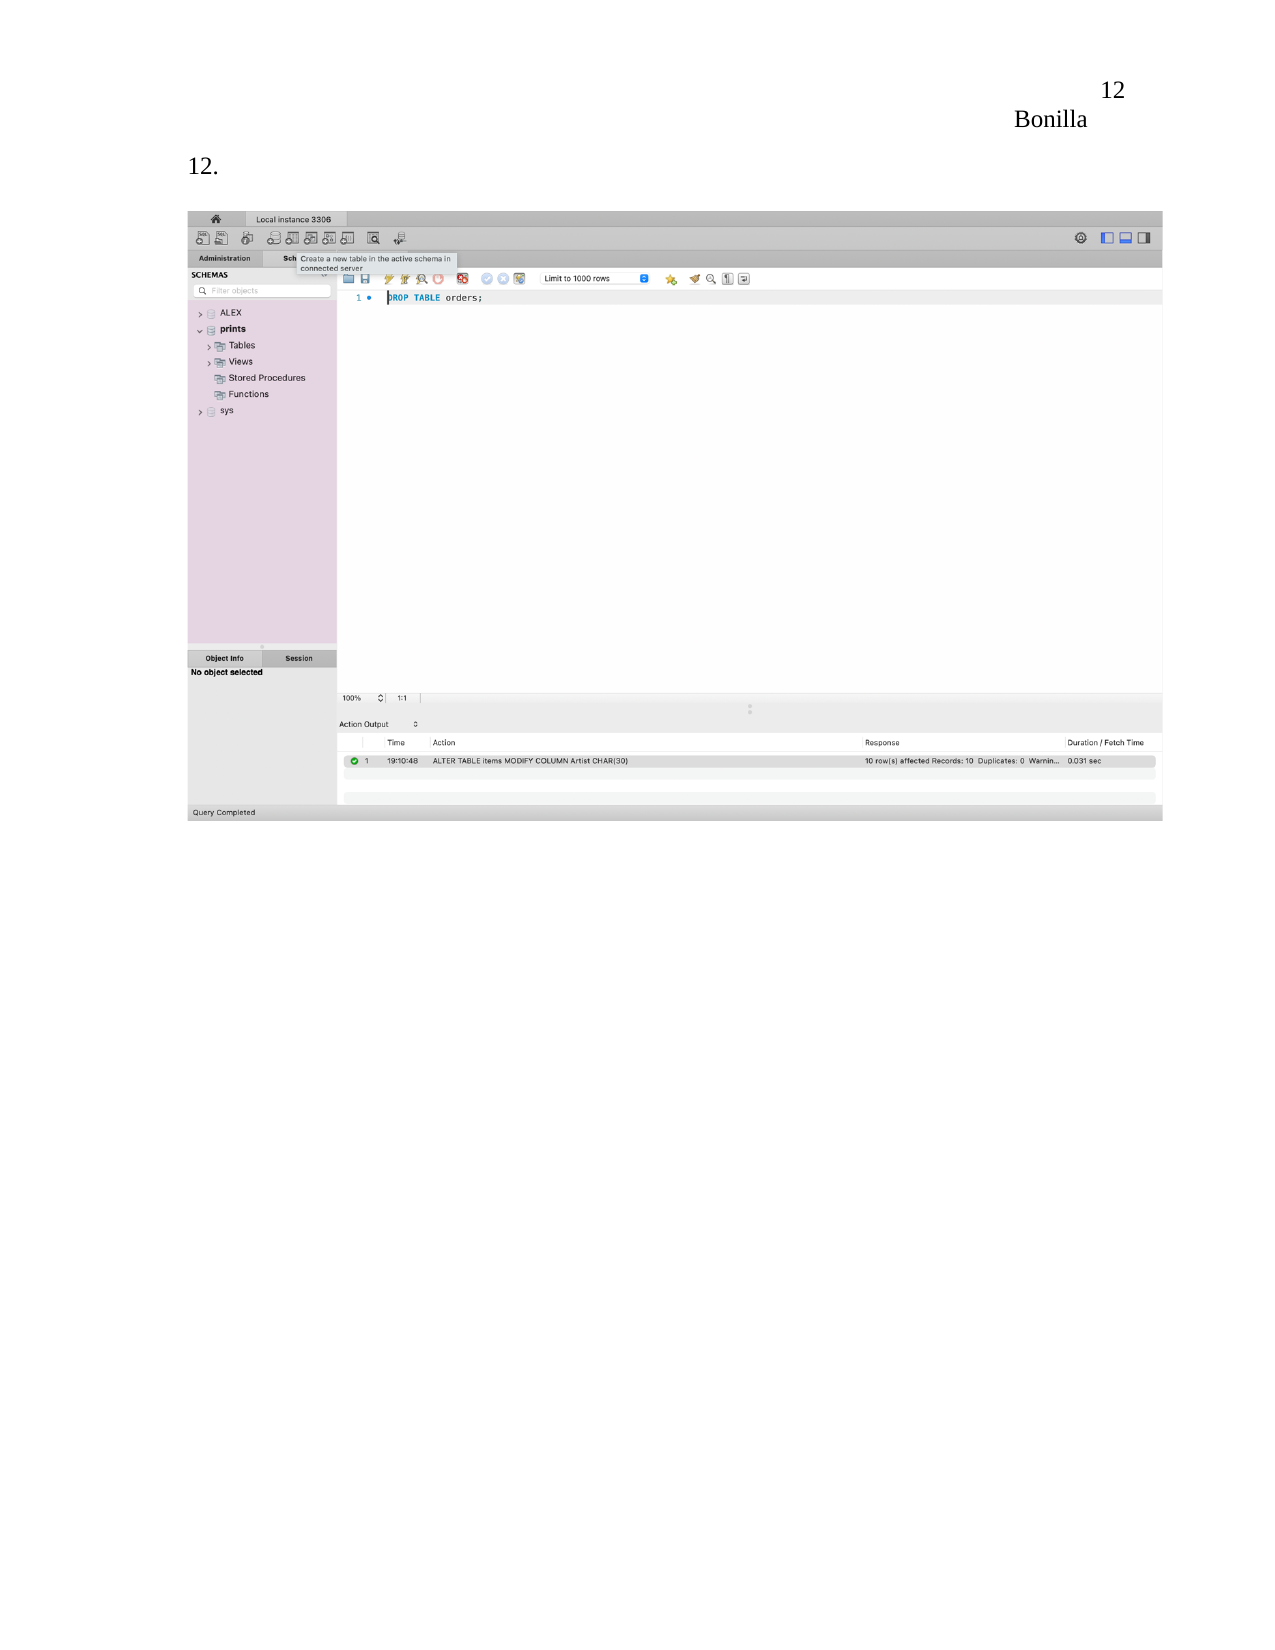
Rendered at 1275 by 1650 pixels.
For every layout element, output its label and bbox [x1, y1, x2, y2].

picture [187, 211, 1163, 821]
